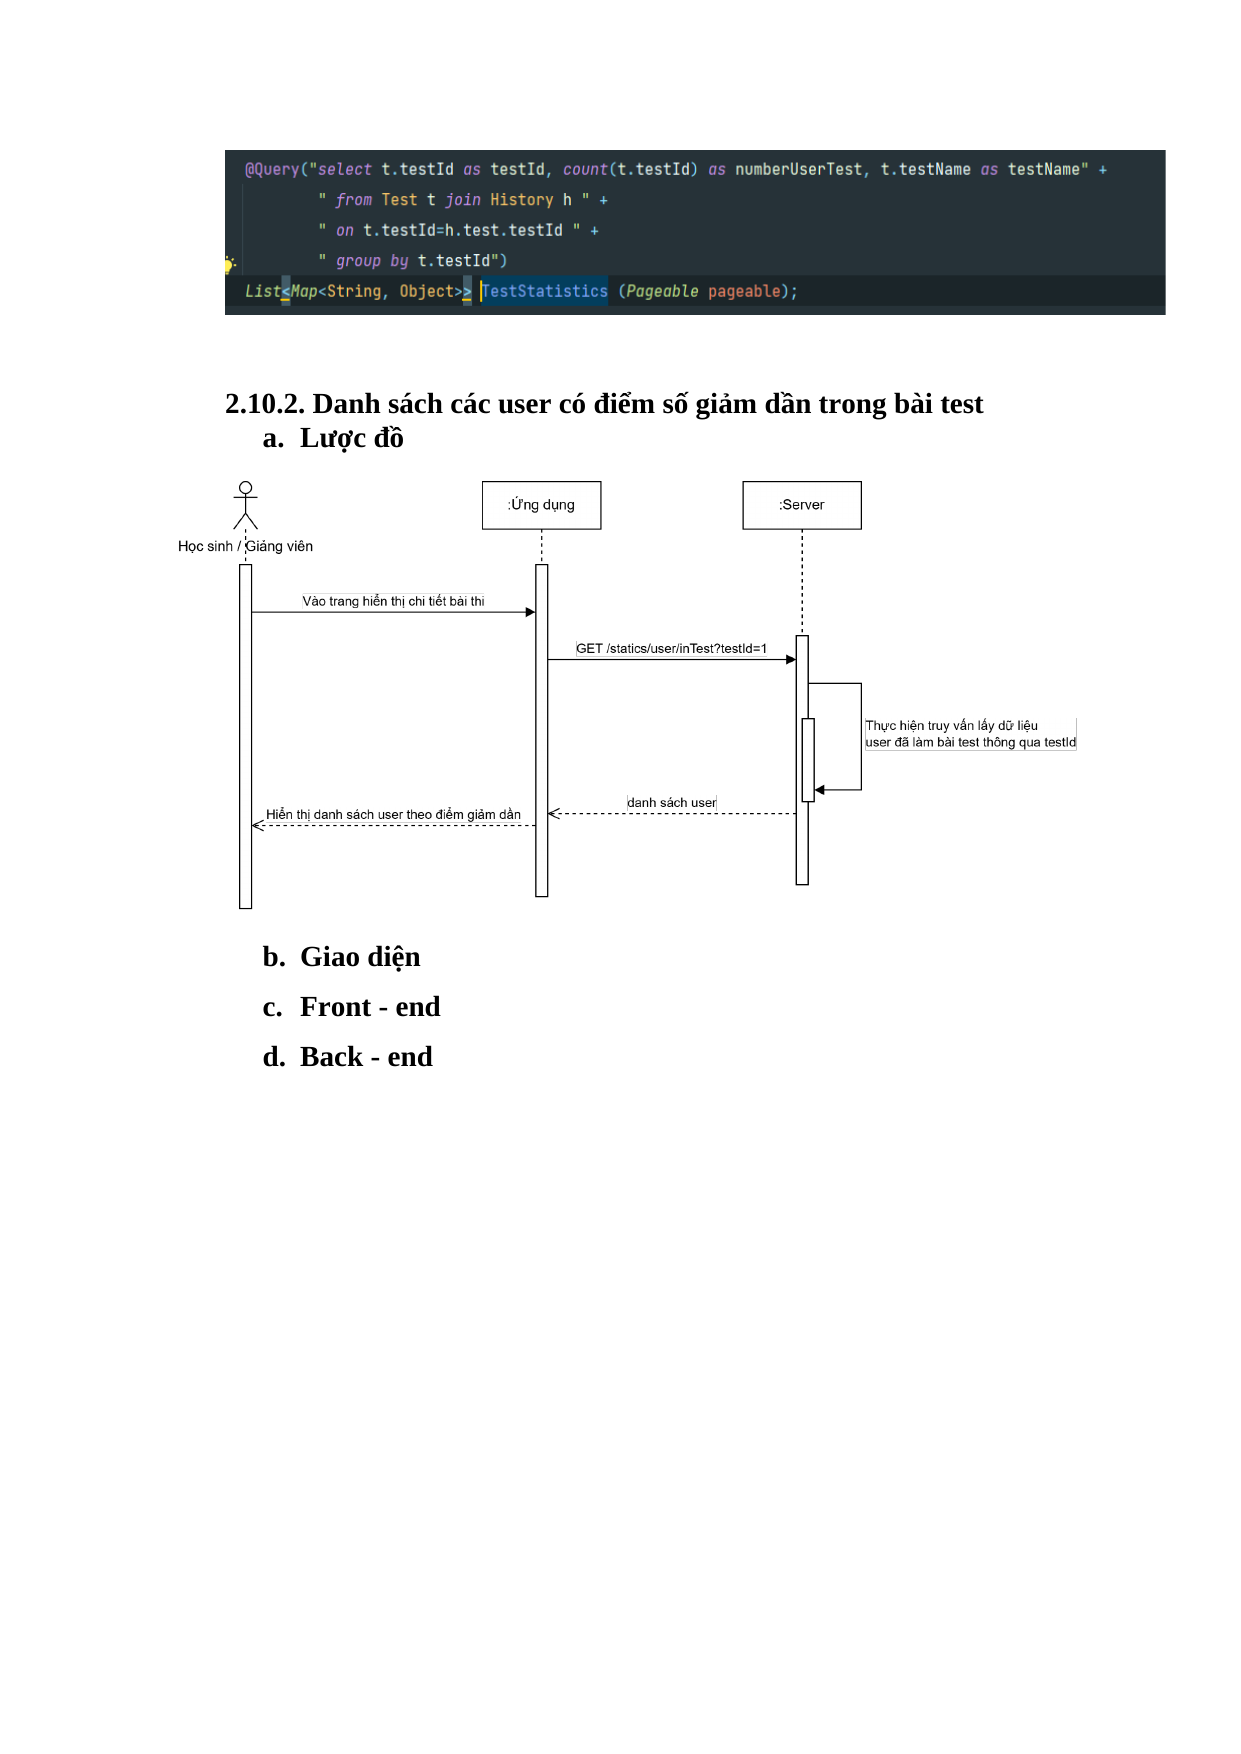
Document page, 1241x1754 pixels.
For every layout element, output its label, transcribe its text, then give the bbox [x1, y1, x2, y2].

list Back - end [262, 1039, 1087, 1073]
picture [225, 150, 1166, 315]
picture [150, 470, 1088, 922]
list Lược đồ [262, 420, 1087, 453]
subtitle 2.10.2. Danh sách các user có điểm số giảm dần trong bài test [225, 386, 1087, 420]
list Giao diện [262, 939, 1087, 972]
list Front - end [262, 989, 1087, 1023]
